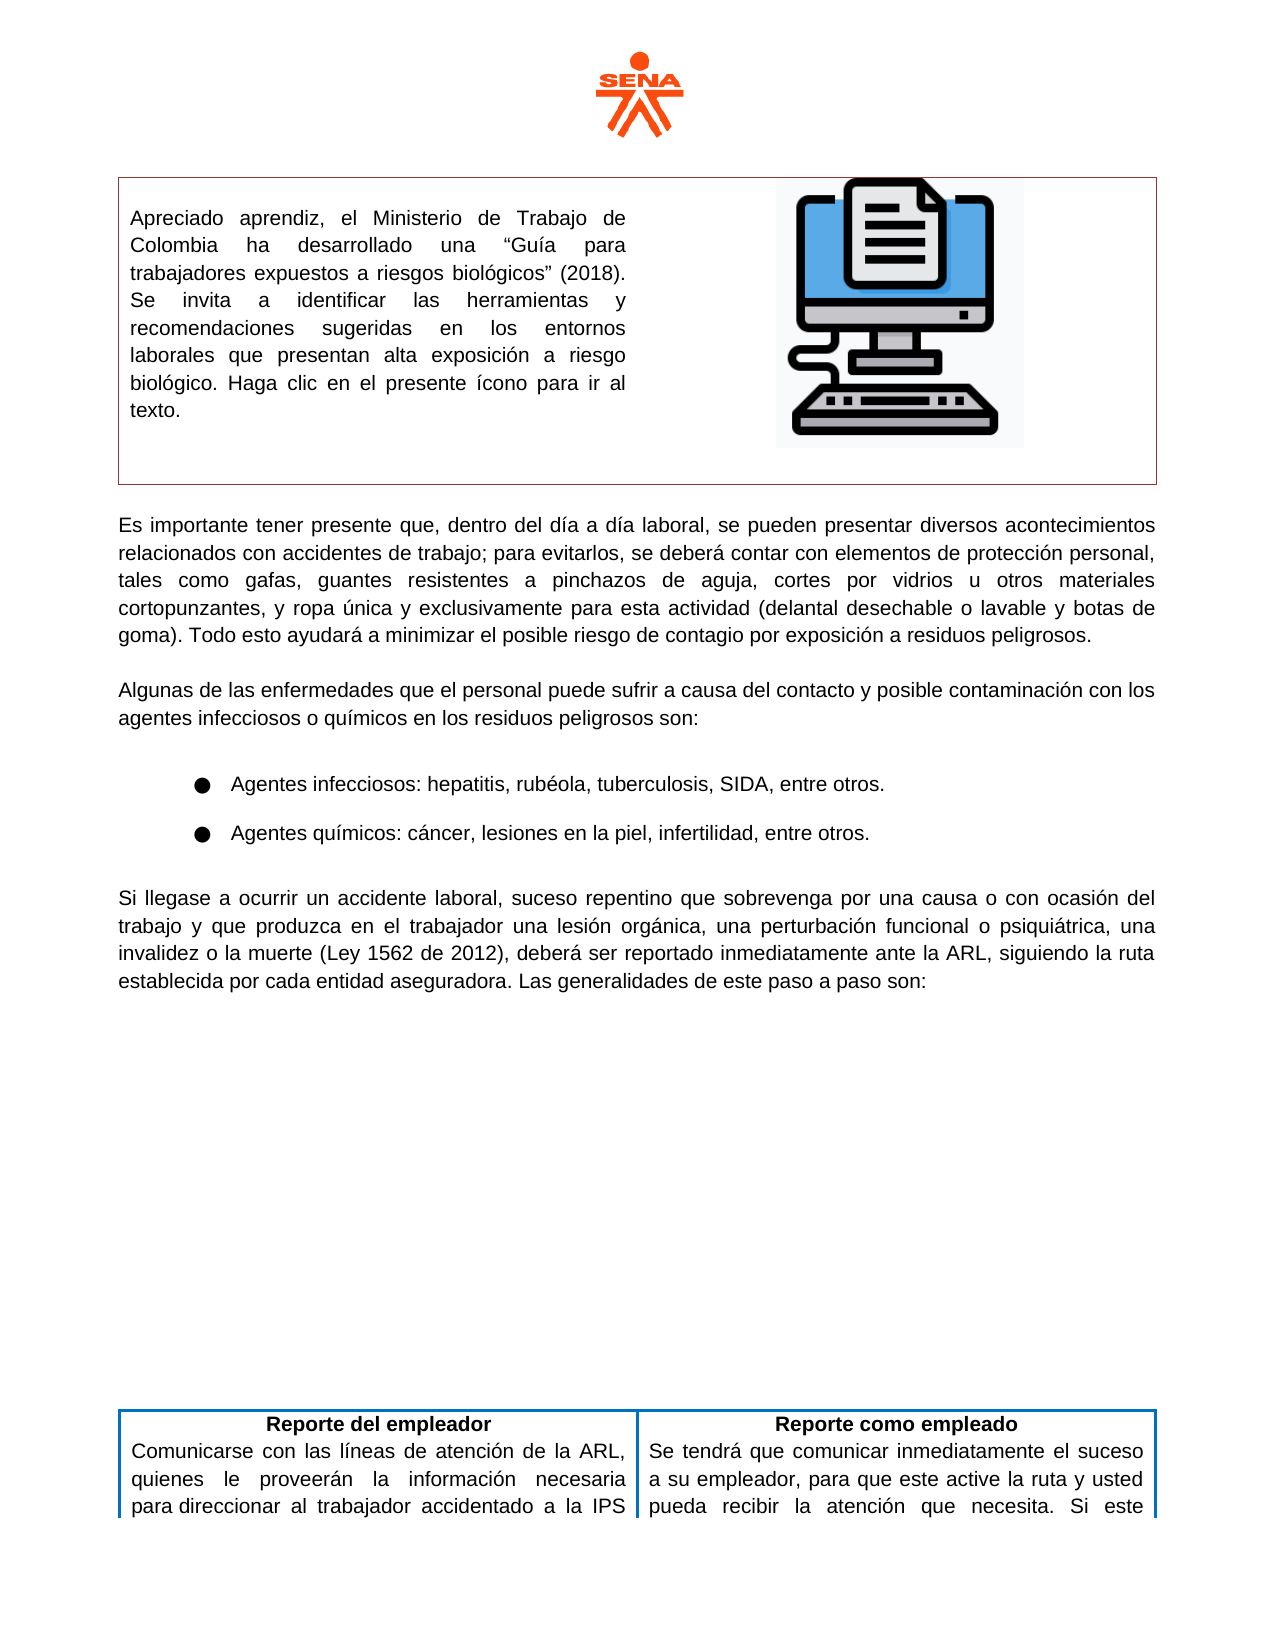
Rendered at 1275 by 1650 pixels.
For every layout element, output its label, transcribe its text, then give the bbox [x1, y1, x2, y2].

list Agentes químicos: cáncer, lesiones en la piel, infertilidad, entre otros. [193, 809, 1157, 852]
picture [585, 48, 690, 142]
table_header [638, 178, 1156, 484]
picture [776, 178, 1024, 448]
text Si llegase a ocurrir un accidente laboral, suceso repentino que sobrevenga por una causa o con ocasión del trabajo y que produzca en el trabajador una lesión orgánica, una perturbación funcional o psiquiátrica, una invalidez o la muerte (Ley 1562 de 2012), deberá ser reportado inmediatamente ante la ARL, siguiendo la ruta establecida por cada entidad aseguradora. Las generalidades de este paso a paso son: [118, 886, 1157, 992]
list Agentes infecciosos: hepatitis, rubéola, tuberculosis, SIDA, entre otros. [193, 760, 1157, 803]
text Algunas de las enfermedades que el personal puede sufrir a causa del contacto y posible contaminación con los agentes infecciosos o químicos en los residuos peligrosos son: [118, 678, 1157, 729]
text Es importante tener presente que, dentro del día a día laboral, se pueden presentar diversos acontecimientos relacionados con accidentes de trabajo; para evitarlos, se deberá contar con elementos de protección personal, tales como gafas, guantes resistentes a pinchazos de aguja, cortes por vidrios u otros materiales cortopunzantes, y ropa única y exclusivamente para esta actividad (delantal desechable o lavable y botas de goma). Todo esto ayudará a minimizar el posible riesgo de contagio por exposición a residuos peligrosos. [118, 513, 1157, 647]
table_header Apreciado aprendiz, el Ministerio de Trabajo de Colombia ha desarrollado una “Guía para trabajadores expuestos a riesgos biológicos” (2018). Se invita a identificar las herramientas y recomendaciones sugeridas en los entornos laborales que presentan alta exposición a riesgo biológico. Haga clic en el presente ícono para ir al texto. [119, 178, 637, 484]
